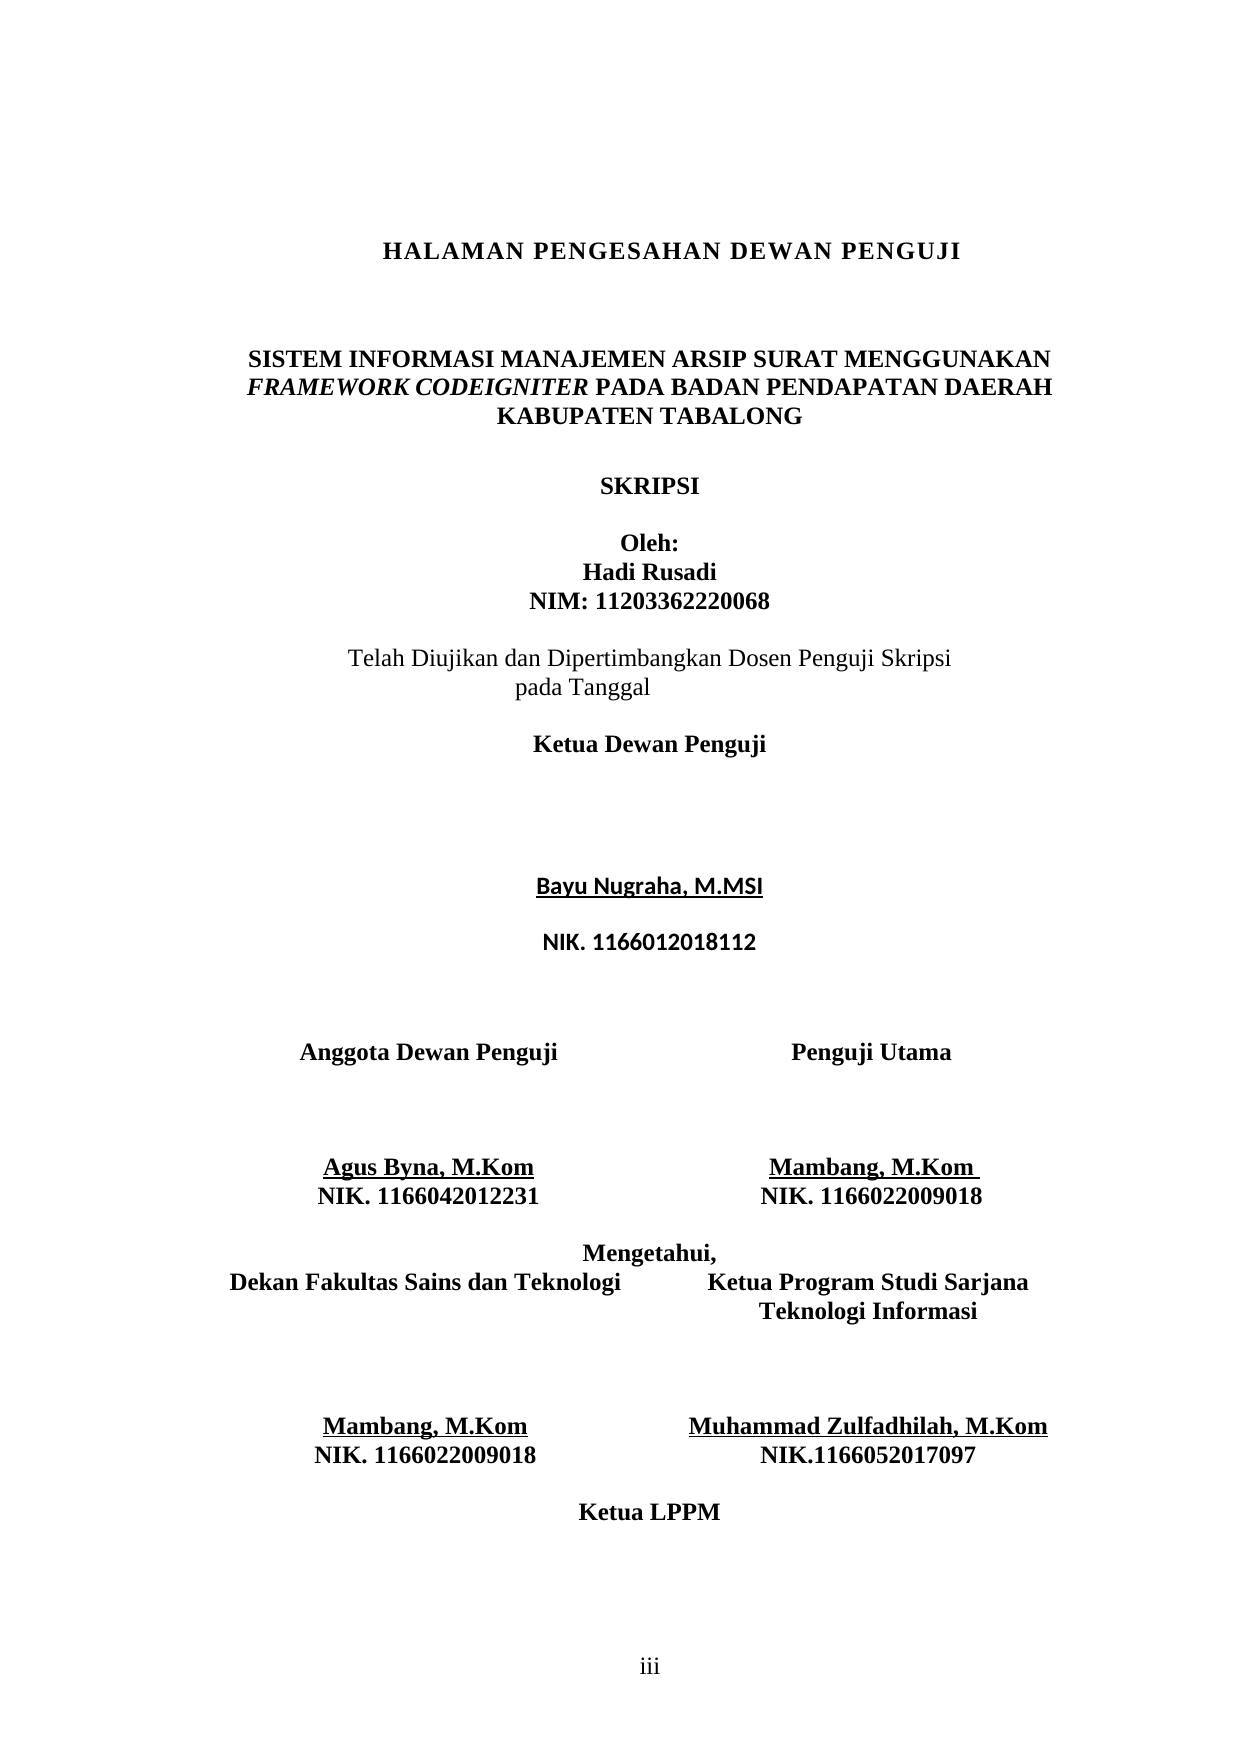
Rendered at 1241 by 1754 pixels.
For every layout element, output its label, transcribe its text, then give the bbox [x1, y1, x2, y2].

table_cell Penguji Utama Mambang, M.Kom NIK. 1166022009018 [650, 1037, 1093, 1238]
text Hadi Rusadi [236, 557, 1063, 586]
table_header Ketua Dewan Penguji Bayu Nugraha, M.MSI NIK. 1166012018112 [237, 730, 1062, 1037]
text Telah Diujikan dan Dipertimbangkan Dosen Penguji Skripsi [236, 643, 1063, 672]
text SKRIPSI [236, 471, 1063, 499]
text pada Tanggal 29 Mei 2023 [236, 672, 1063, 701]
table_cell Ketua Program Studi Sarjana Teknologi Informasi Muhammad Zulfadhilah, M.Kom NIK.1166052017097 [644, 1267, 1093, 1497]
table_cell Anggota Dewan Penguji Agus Byna, M.Kom NIK. 1166042012231 [207, 1037, 650, 1238]
table_cell Mengetahui, [237, 1239, 1062, 1267]
text SISTEM INFORMASI MANAJEMEN ARSIP SURAT MENGGUNAKAN FRAMEWORK CODEIGNITER PADA BADAN PENDAPATAN DAERAH KABUPATEN TABALONG [236, 344, 1063, 430]
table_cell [237, 1497, 1062, 1526]
table_cell Dekan Fakultas Sains dan Teknologi Mambang, M.Kom NIK. 1166022009018 [207, 1267, 643, 1497]
title HALAMAN PENGESAHAN DEWAN PENGUJI [236, 236, 1107, 265]
text NIM: 11203362220068 [236, 586, 1063, 614]
text Oleh: [236, 528, 1063, 557]
